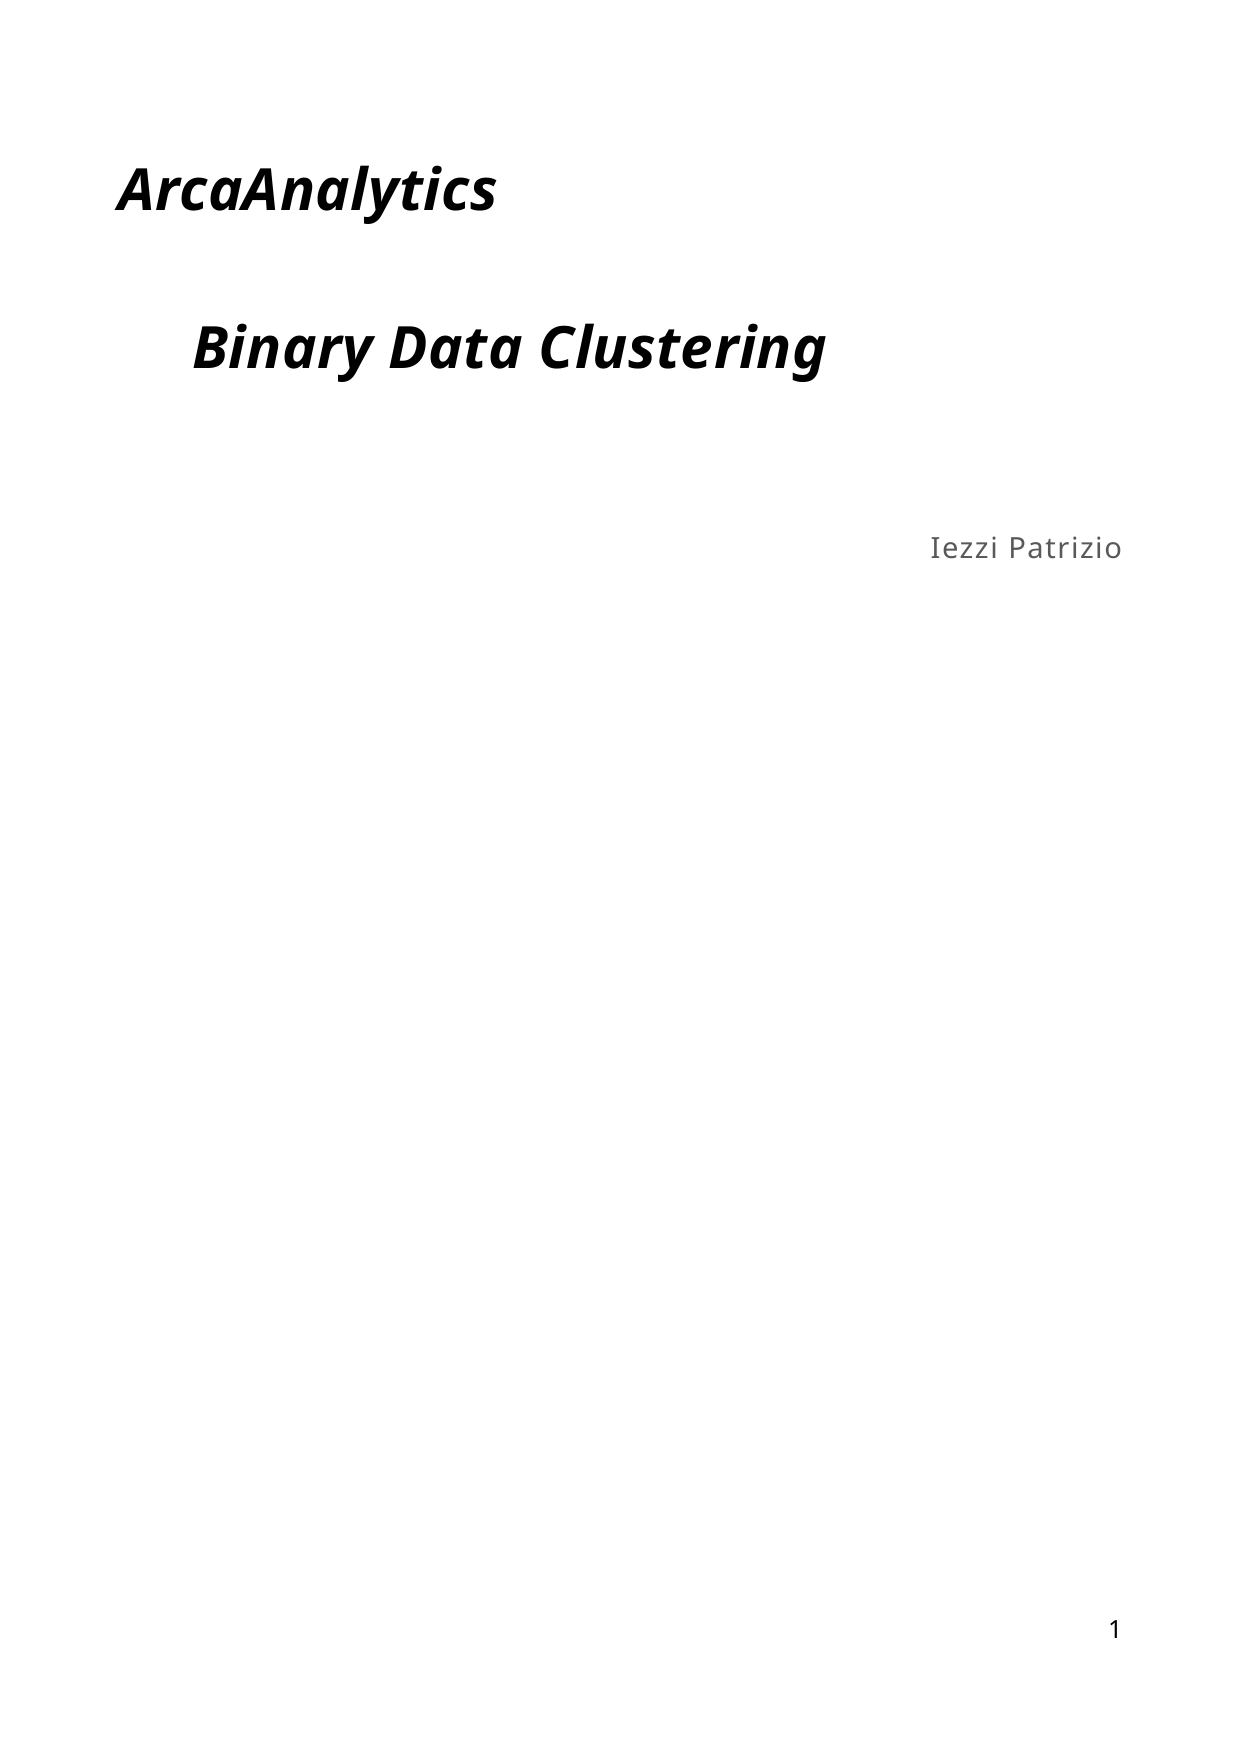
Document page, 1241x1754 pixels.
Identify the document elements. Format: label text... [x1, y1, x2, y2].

title ArcaAnalytics [118, 148, 1122, 227]
title Binary Data Clustering [192, 307, 1122, 386]
subtitle Iezzi Patrizio [118, 527, 1122, 567]
